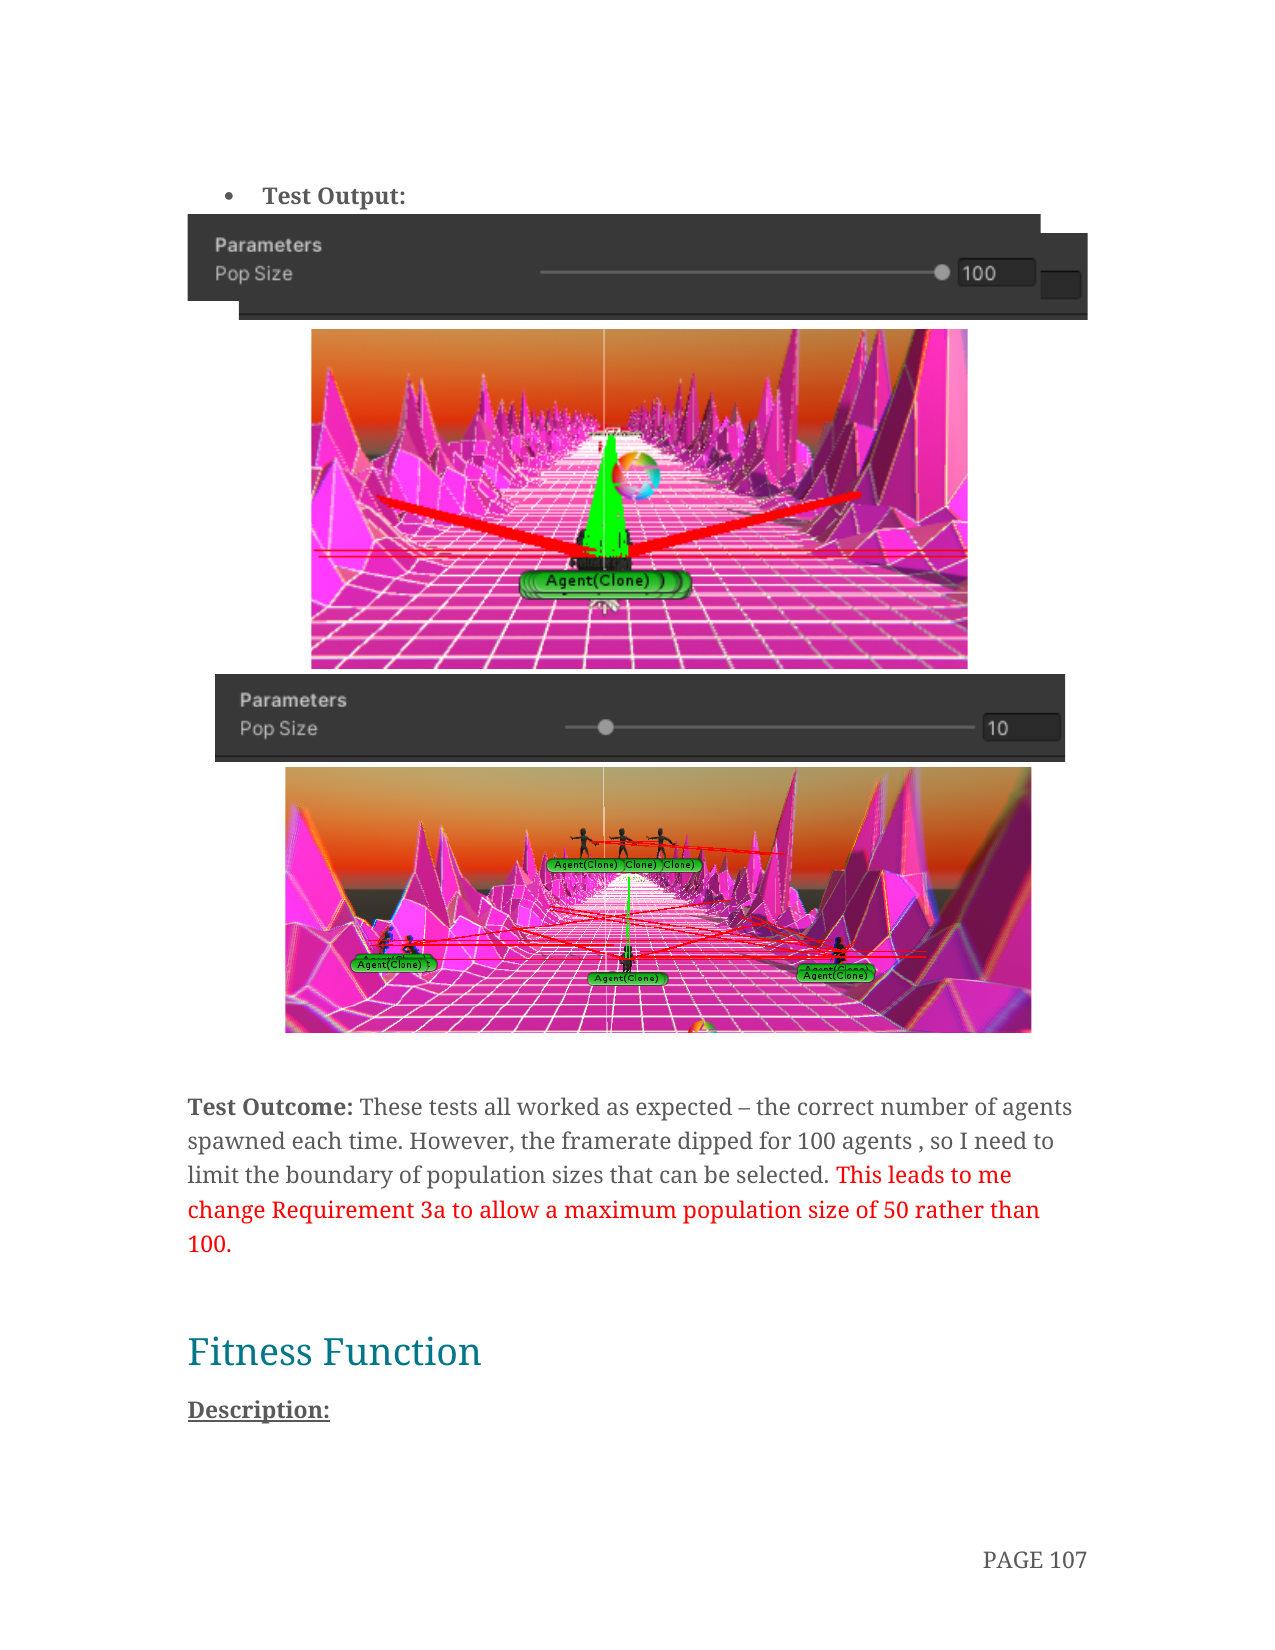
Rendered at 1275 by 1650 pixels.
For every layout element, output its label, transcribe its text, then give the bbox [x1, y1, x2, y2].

picture [215, 674, 1065, 762]
picture [285, 767, 1032, 1033]
picture [311, 329, 968, 669]
picture [187, 214, 1088, 320]
text Test Outcome: These tests all worked as expected – the correct number of agents spawned each time. However, the framerate dipped for 100 agents , so I need to limit the boundary of population sizes that can be selected. This leads to me change Requirement 3a to allow a maximum population size of 50 rather than 100. [187, 1091, 1087, 1259]
subtitle Fitness Function [187, 1325, 1087, 1376]
list Test Output: [225, 180, 1087, 211]
text Description: [187, 1393, 1087, 1425]
